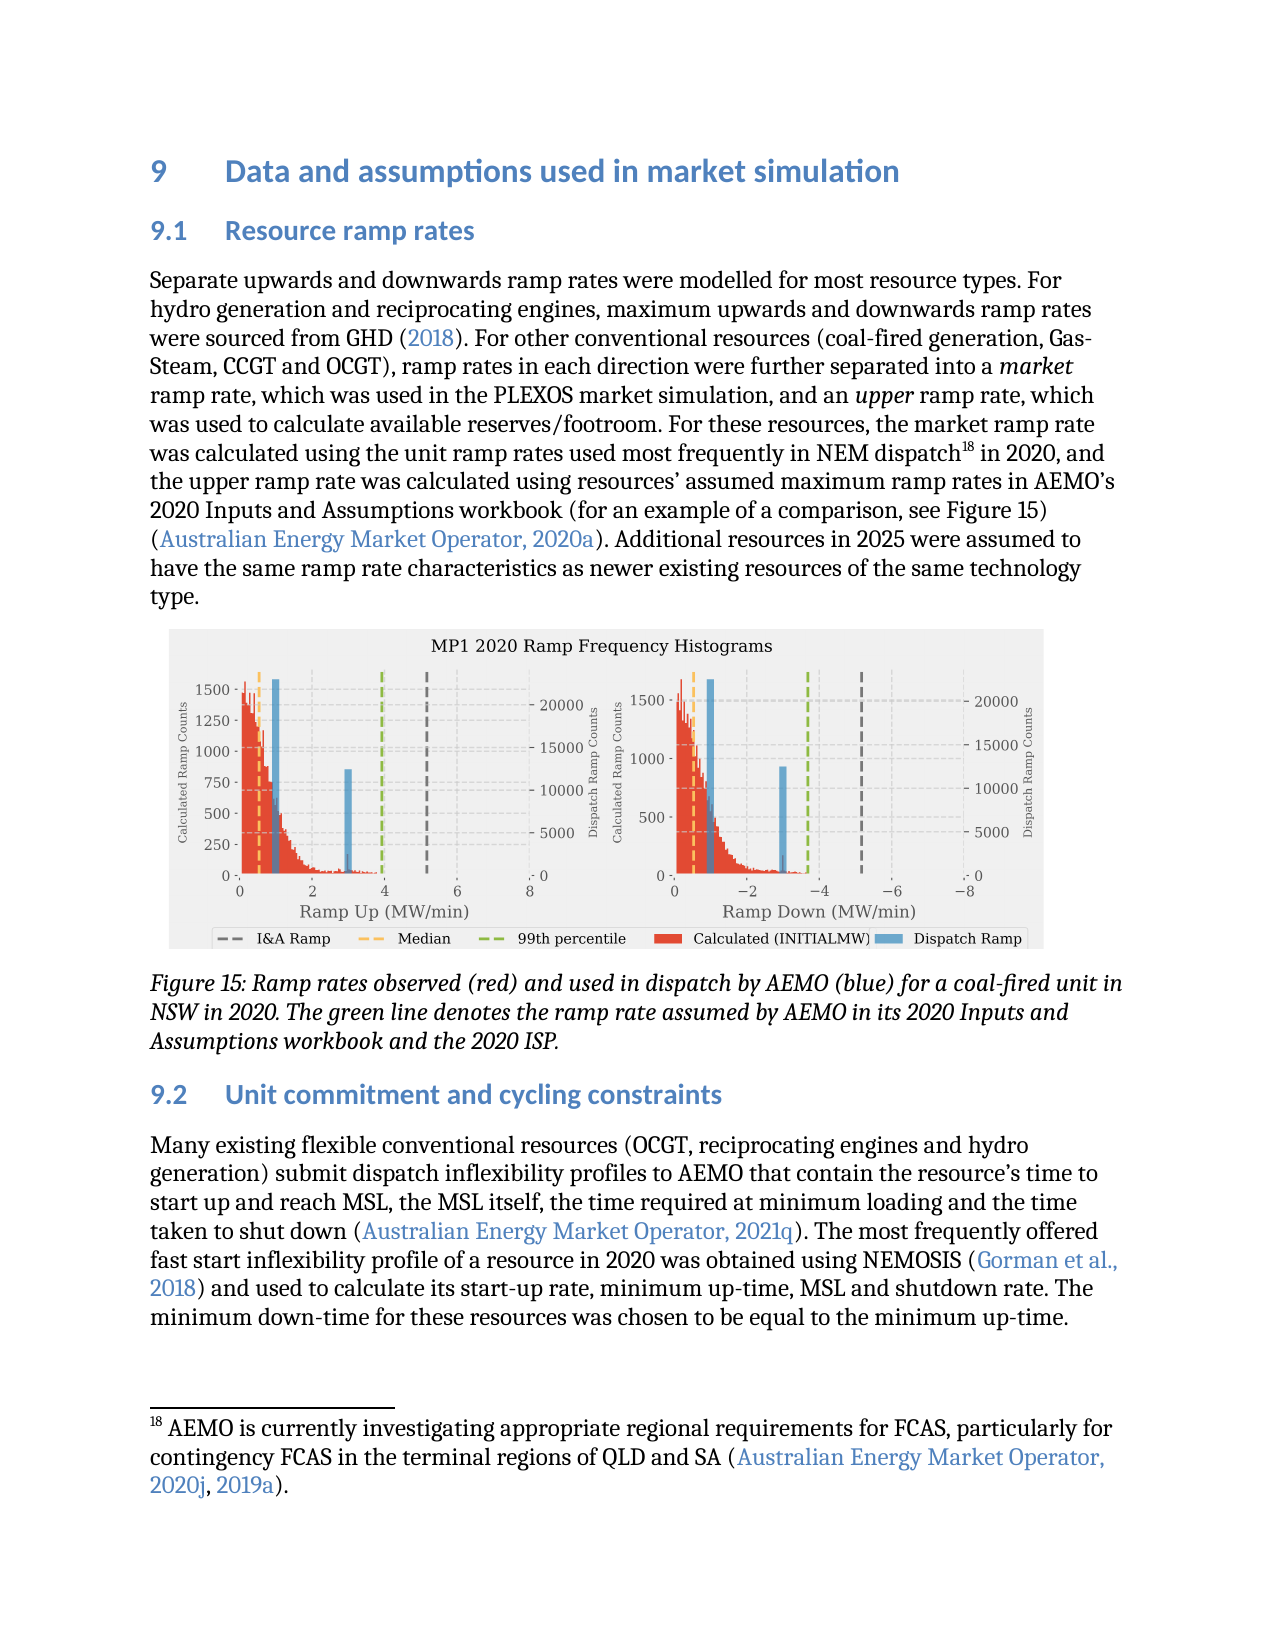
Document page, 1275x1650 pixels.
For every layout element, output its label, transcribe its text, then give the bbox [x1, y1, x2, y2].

text Separate upwards and downwards ramp rates were modelled for most resource types. For hydro generation and reciprocating engines, maximum upwards and downwards ramp rates were sourced from GHD (2018). For other conventional resources (coal-fired generation, Gas-Steam, CCGT and OCGT), ramp rates in each direction were further separated into a market ramp rate, which was used in the PLEXOS market simulation, and an upper ramp rate, which was used to calculate available reserves/footroom. For these resources, the market ramp rate was calculated using the unit ramp rates used most frequently in NEM dispatch in 2020, and the upper ramp rate was calculated using resources’ assumed maximum ramp rates in AEMO’s 2020 Inputs and Assumptions workbook (for an example of a comparison, see Figure 15) (Australian Energy Market Operator, 2020a). Additional resources in 2025 were assumed to have the same ramp rate characteristics as newer existing resources of the same technology type. [150, 266, 1125, 611]
text Many existing flexible conventional resources (OCGT, reciprocating engines and hydro generation) submit dispatch inflexibility profiles to AEMO that contain the resource’s time to start up and reach MSL, the MSL itself, the time required at minimum loading and the time taken to shut down (Australian Energy Market Operator, 2021q). The most frequently offered fast start inflexibility profile of a resource in 2020 was obtained using NEMOSIS (Gorman et al., 2018) and used to calculate its start-up rate, minimum up-time, MSL and shutdown rate. The minimum down-time for these resources was chosen to be equal to the minimum up-time. [150, 1131, 1125, 1332]
text Figure 15: Ramp rates observed (red) and used in dispatch by AEMO (blue) for a coal-fired unit in NSW in 2020. The green line denotes the ramp rate assumed by AEMO in its 2020 Inputs and Assumptions workbook and the 2020 ISP. [150, 969, 1125, 1055]
subtitle 9 Data and assumptions used in market simulation [150, 150, 1125, 191]
subtitle 9.2 Unit commitment and cycling constraints [150, 1076, 1125, 1112]
subtitle 9.1 Resource ramp rates [150, 212, 1125, 247]
picture [168, 629, 1044, 949]
